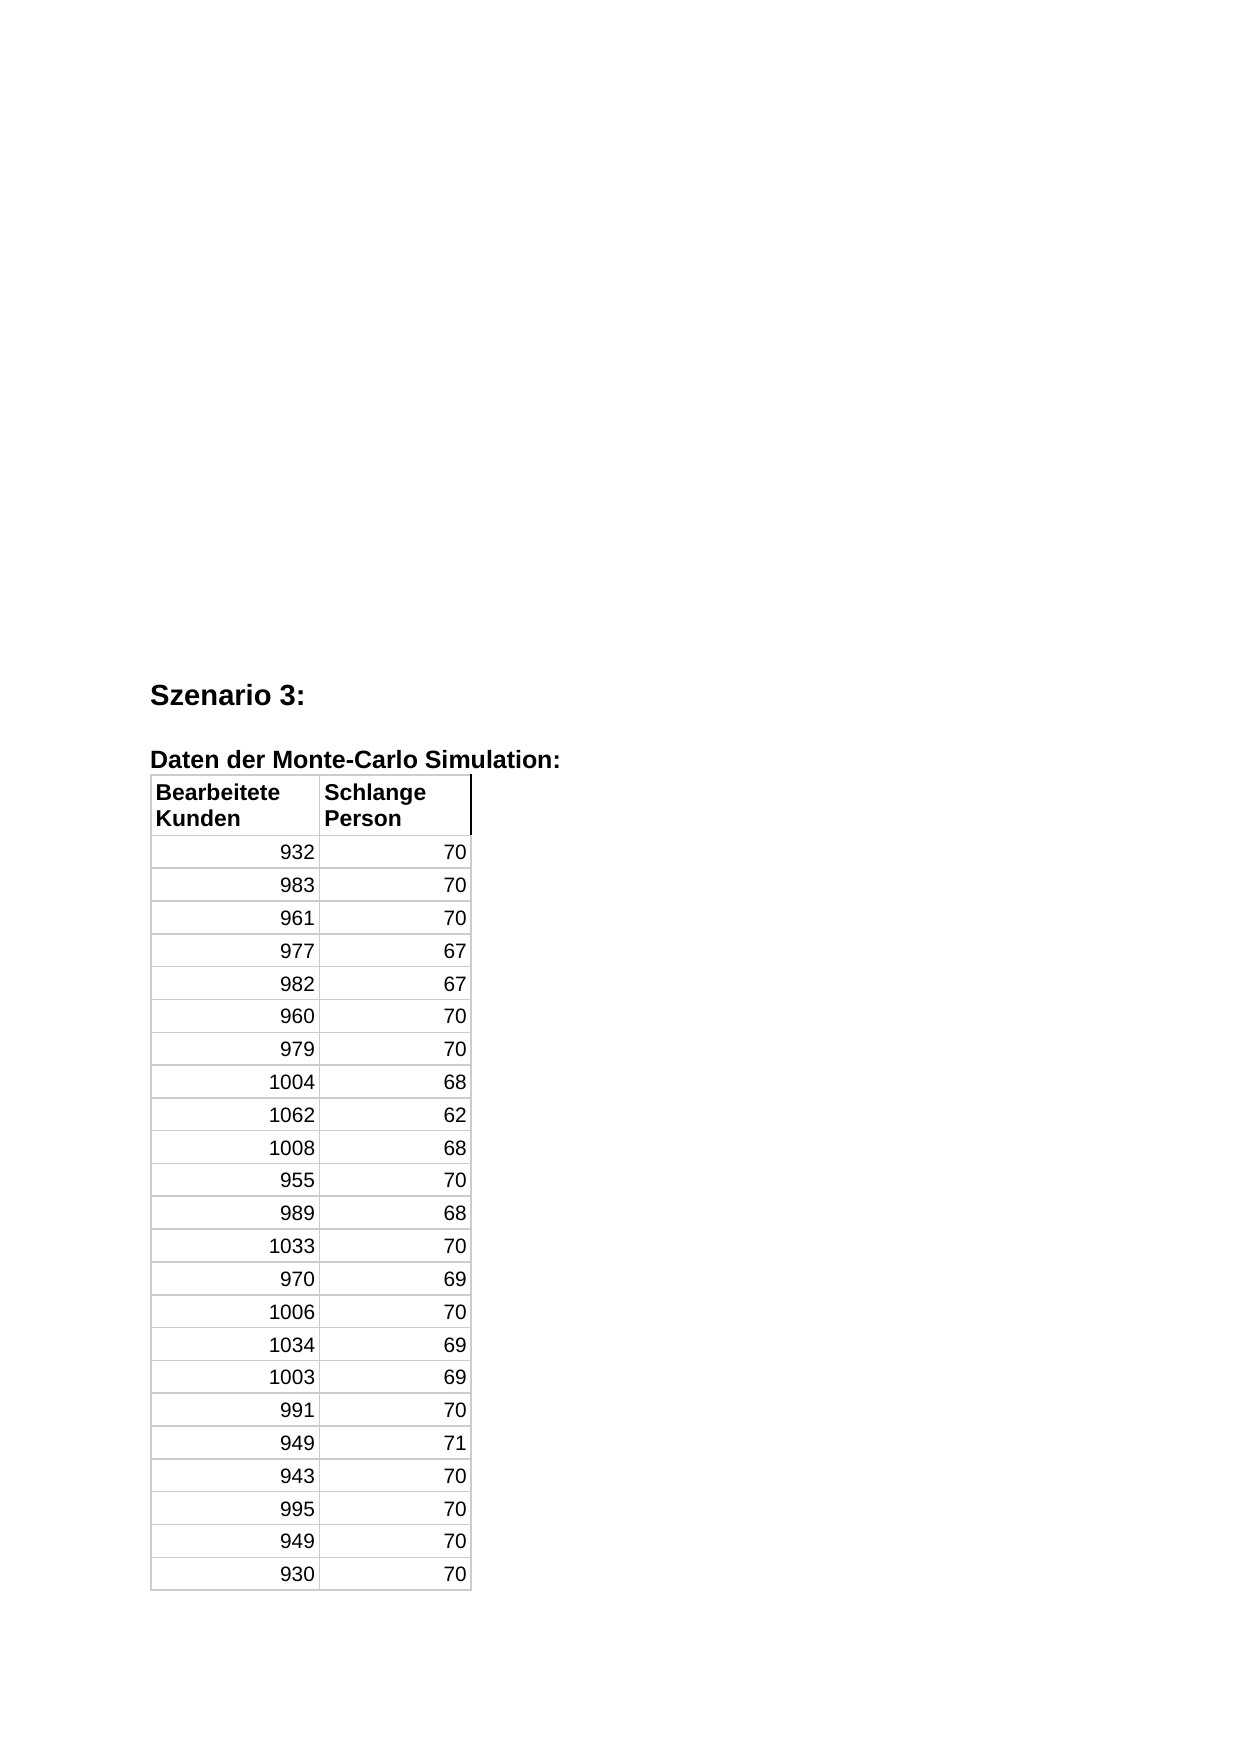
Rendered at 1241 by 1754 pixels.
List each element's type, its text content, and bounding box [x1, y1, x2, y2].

table_cell 70 [320, 869, 470, 900]
table_cell 949 [152, 1525, 319, 1556]
table_cell 70 [320, 1492, 470, 1523]
table_cell 955 [152, 1164, 319, 1195]
table_cell 68 [320, 1131, 470, 1163]
table_header Bearbeitete Kunden [152, 776, 319, 834]
table_cell 960 [152, 1000, 319, 1031]
table_cell 70 [320, 902, 470, 933]
table_cell 995 [152, 1492, 319, 1523]
table_cell 67 [320, 935, 470, 966]
table_cell 67 [320, 967, 470, 998]
table_cell 1004 [152, 1066, 319, 1097]
table_cell 70 [320, 1525, 470, 1556]
table_cell 70 [320, 1033, 470, 1064]
table_cell 970 [152, 1263, 319, 1294]
table_cell 68 [320, 1066, 470, 1097]
table_cell 70 [320, 1000, 470, 1031]
table_cell 1034 [152, 1328, 319, 1359]
table_cell 70 [320, 1394, 470, 1425]
table_cell 1006 [152, 1296, 319, 1327]
table_cell 70 [320, 1164, 470, 1195]
table_cell 943 [152, 1460, 319, 1491]
table_cell 989 [152, 1197, 319, 1228]
table_cell 1008 [152, 1131, 319, 1163]
table_cell 977 [152, 935, 319, 966]
table_cell 983 [152, 869, 319, 900]
table_cell 1062 [152, 1099, 319, 1130]
table_cell 69 [320, 1328, 470, 1359]
table_header Schlange Person [320, 776, 470, 834]
table_cell 71 [320, 1427, 470, 1458]
text Daten der Monte-Carlo Simulation: [150, 748, 1090, 774]
table_cell 961 [152, 902, 319, 933]
table_cell 70 [320, 1558, 470, 1589]
table_cell 62 [320, 1099, 470, 1130]
table_cell 69 [320, 1361, 470, 1392]
table_cell 70 [320, 836, 470, 867]
table_cell 949 [152, 1427, 319, 1458]
table_cell 930 [152, 1558, 319, 1589]
table_cell 991 [152, 1394, 319, 1425]
table_cell 1003 [152, 1361, 319, 1392]
table_cell 68 [320, 1197, 470, 1228]
table_cell 1033 [152, 1230, 319, 1261]
table_cell 932 [152, 836, 319, 867]
table_cell 70 [320, 1230, 470, 1261]
text Szenario 3: [150, 685, 1090, 711]
table_cell 70 [320, 1296, 470, 1327]
table_cell 979 [152, 1033, 319, 1064]
table_cell 982 [152, 967, 319, 998]
table_cell 70 [320, 1460, 470, 1491]
table_cell 69 [320, 1263, 470, 1294]
